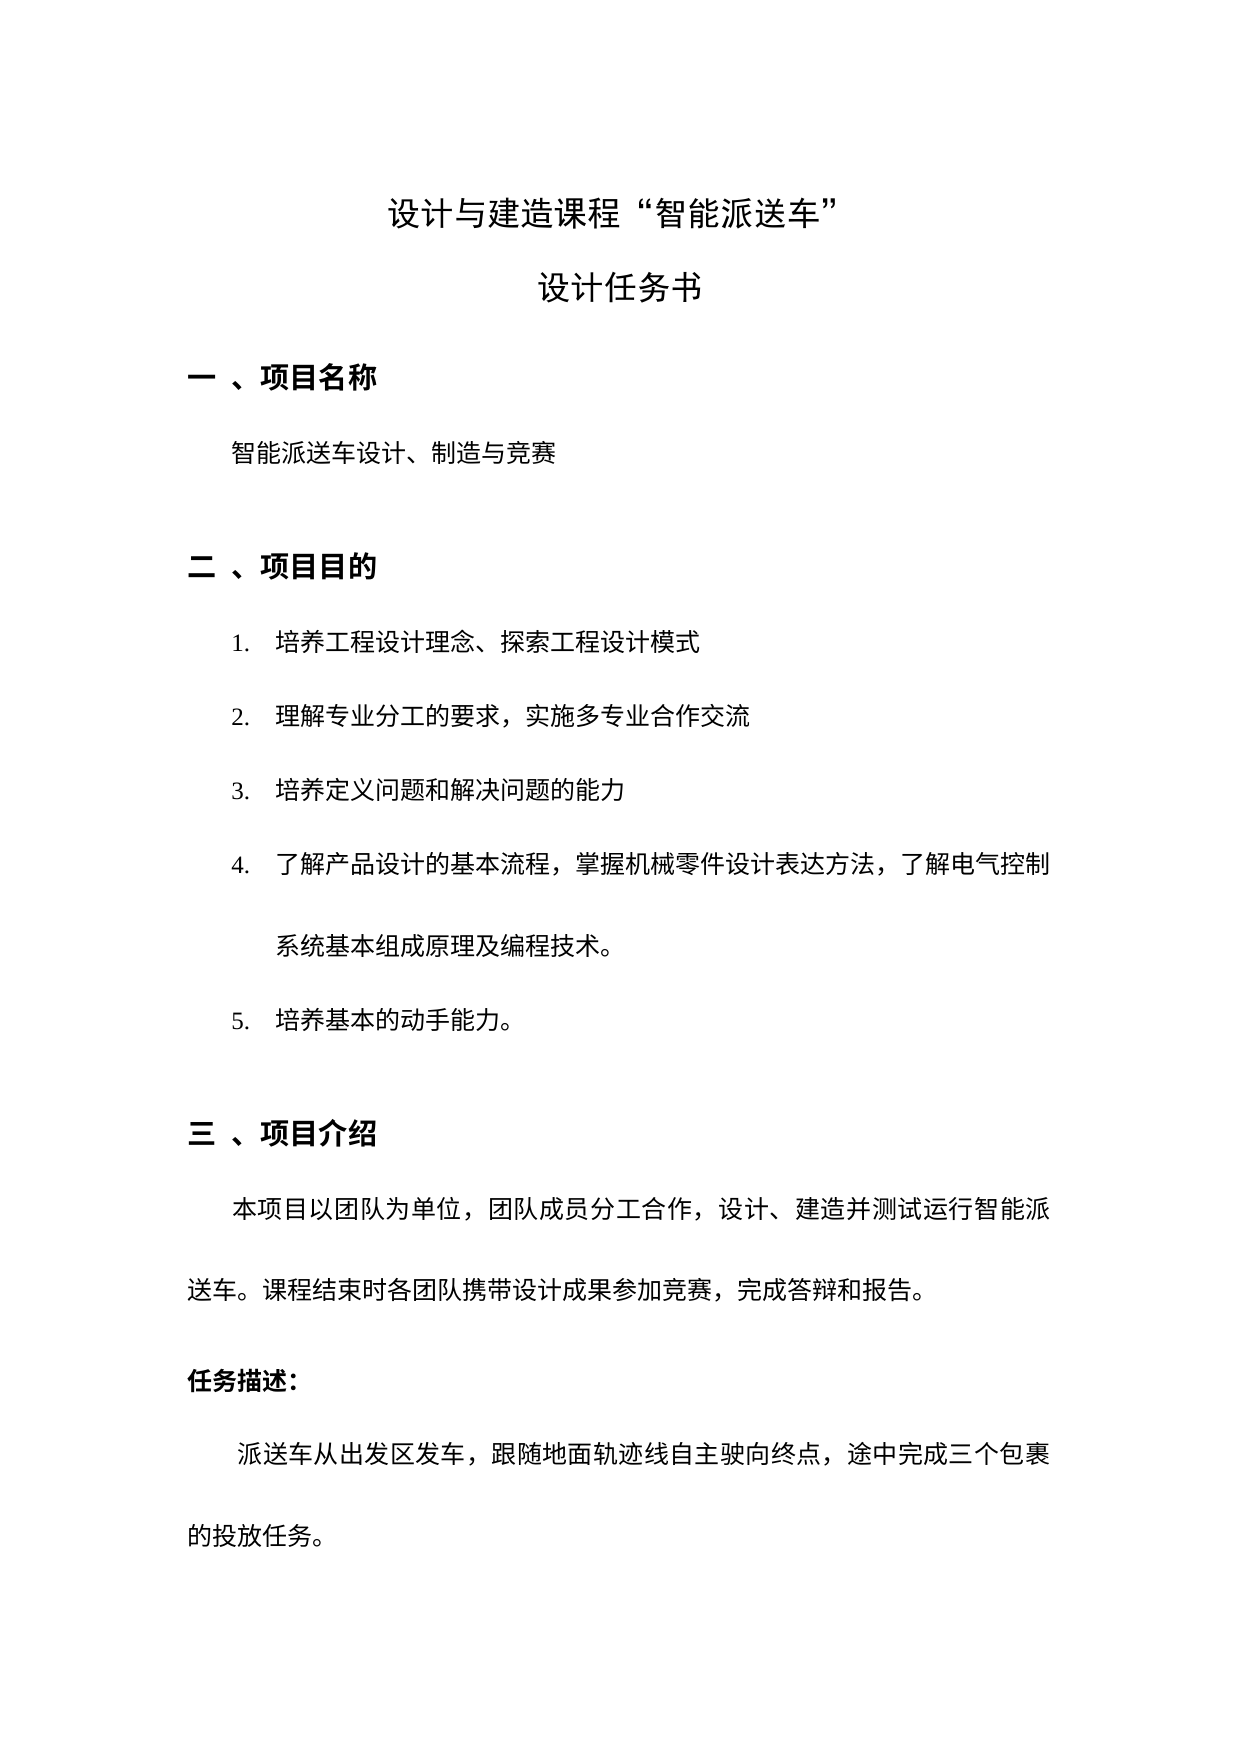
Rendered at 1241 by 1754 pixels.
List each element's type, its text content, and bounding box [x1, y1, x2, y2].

list 培养工程设计理念、探索工程设计模式 [231, 608, 1053, 673]
list 、项目目的 [187, 533, 1053, 598]
list 了解产品设计的基本流程，掌握机械零件设计表达方法，了解电气控制系统基本组成原理及编程技术。 [231, 830, 1053, 977]
text 设计与建造课程“智能派送车” [187, 178, 1053, 243]
text 智能派送车设计、制造与竞赛 [231, 419, 1053, 484]
text 任务描述： [187, 1347, 1053, 1412]
list 培养基本的动手能力。 [231, 986, 1053, 1051]
text 设计任务书 [187, 253, 1053, 318]
list 、项目名称 [187, 343, 1053, 408]
text 本项目以团队为单位，团队成员分工合作，设计、建造并测试运行智能派送车。课程结束时各团队携带设计成果参加竞赛，完成答辩和报告。 [187, 1175, 1053, 1321]
list 培养定义问题和解决问题的能力 [231, 756, 1053, 821]
list 理解专业分工的要求，实施多专业合作交流 [231, 682, 1053, 747]
text 派送车从出发区发车，跟随地面轨迹线自主驶向终点，途中完成三个包裹的投放任务。 [187, 1421, 1053, 1567]
list 、项目介绍 [187, 1099, 1053, 1164]
